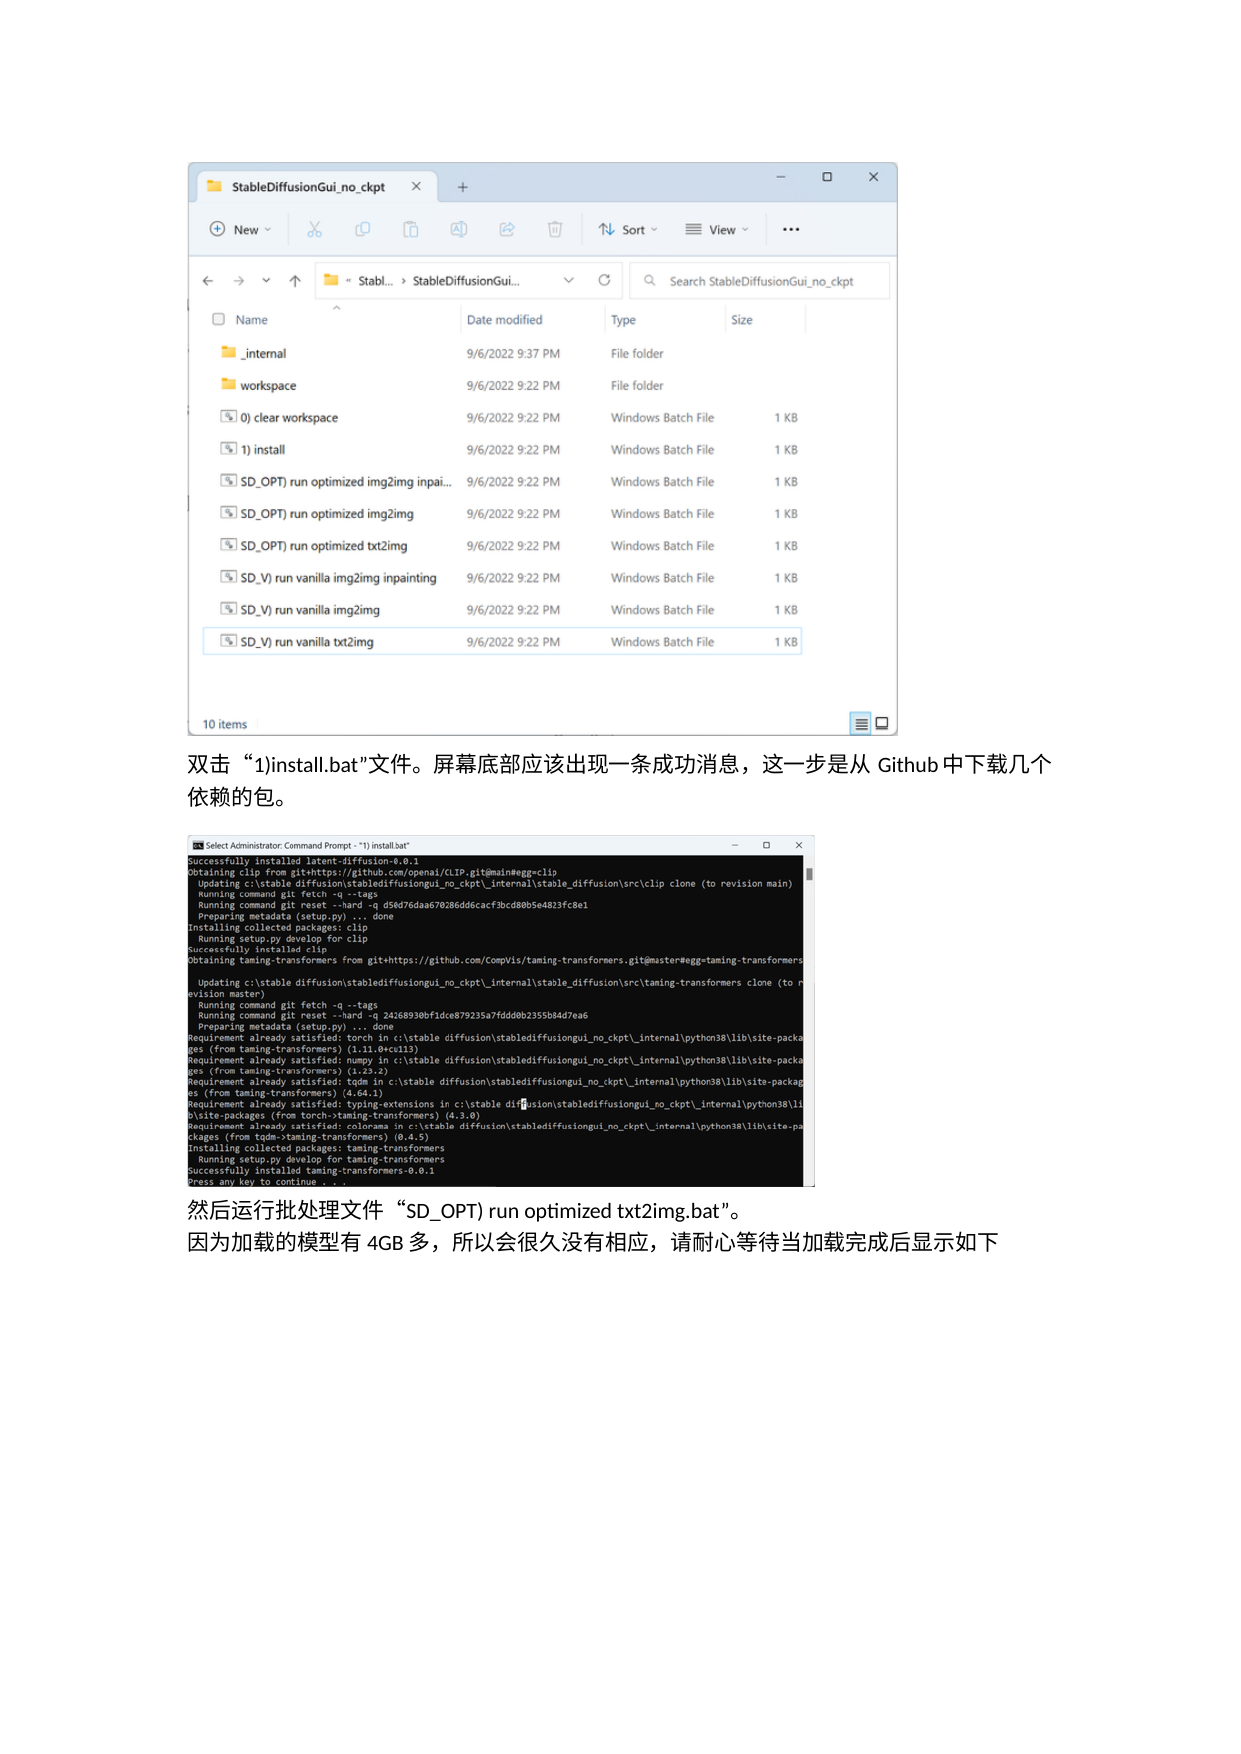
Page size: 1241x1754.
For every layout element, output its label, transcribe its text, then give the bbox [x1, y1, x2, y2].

text 因为加载的模型有4GB多，所以会很久没有相应，请耐心等待当加载完成后显示如下 [187, 1225, 1053, 1257]
picture [187, 162, 898, 736]
picture [187, 835, 815, 1187]
text 然后运行批处理文件“SD_OPT) run optimized txt2img.bat”。 [187, 1192, 1053, 1225]
text 双击“1)install.bat”文件。屏幕底部应该出现一条成功消息，这一步是从Github中下载几个依赖的包。 [187, 747, 1053, 812]
